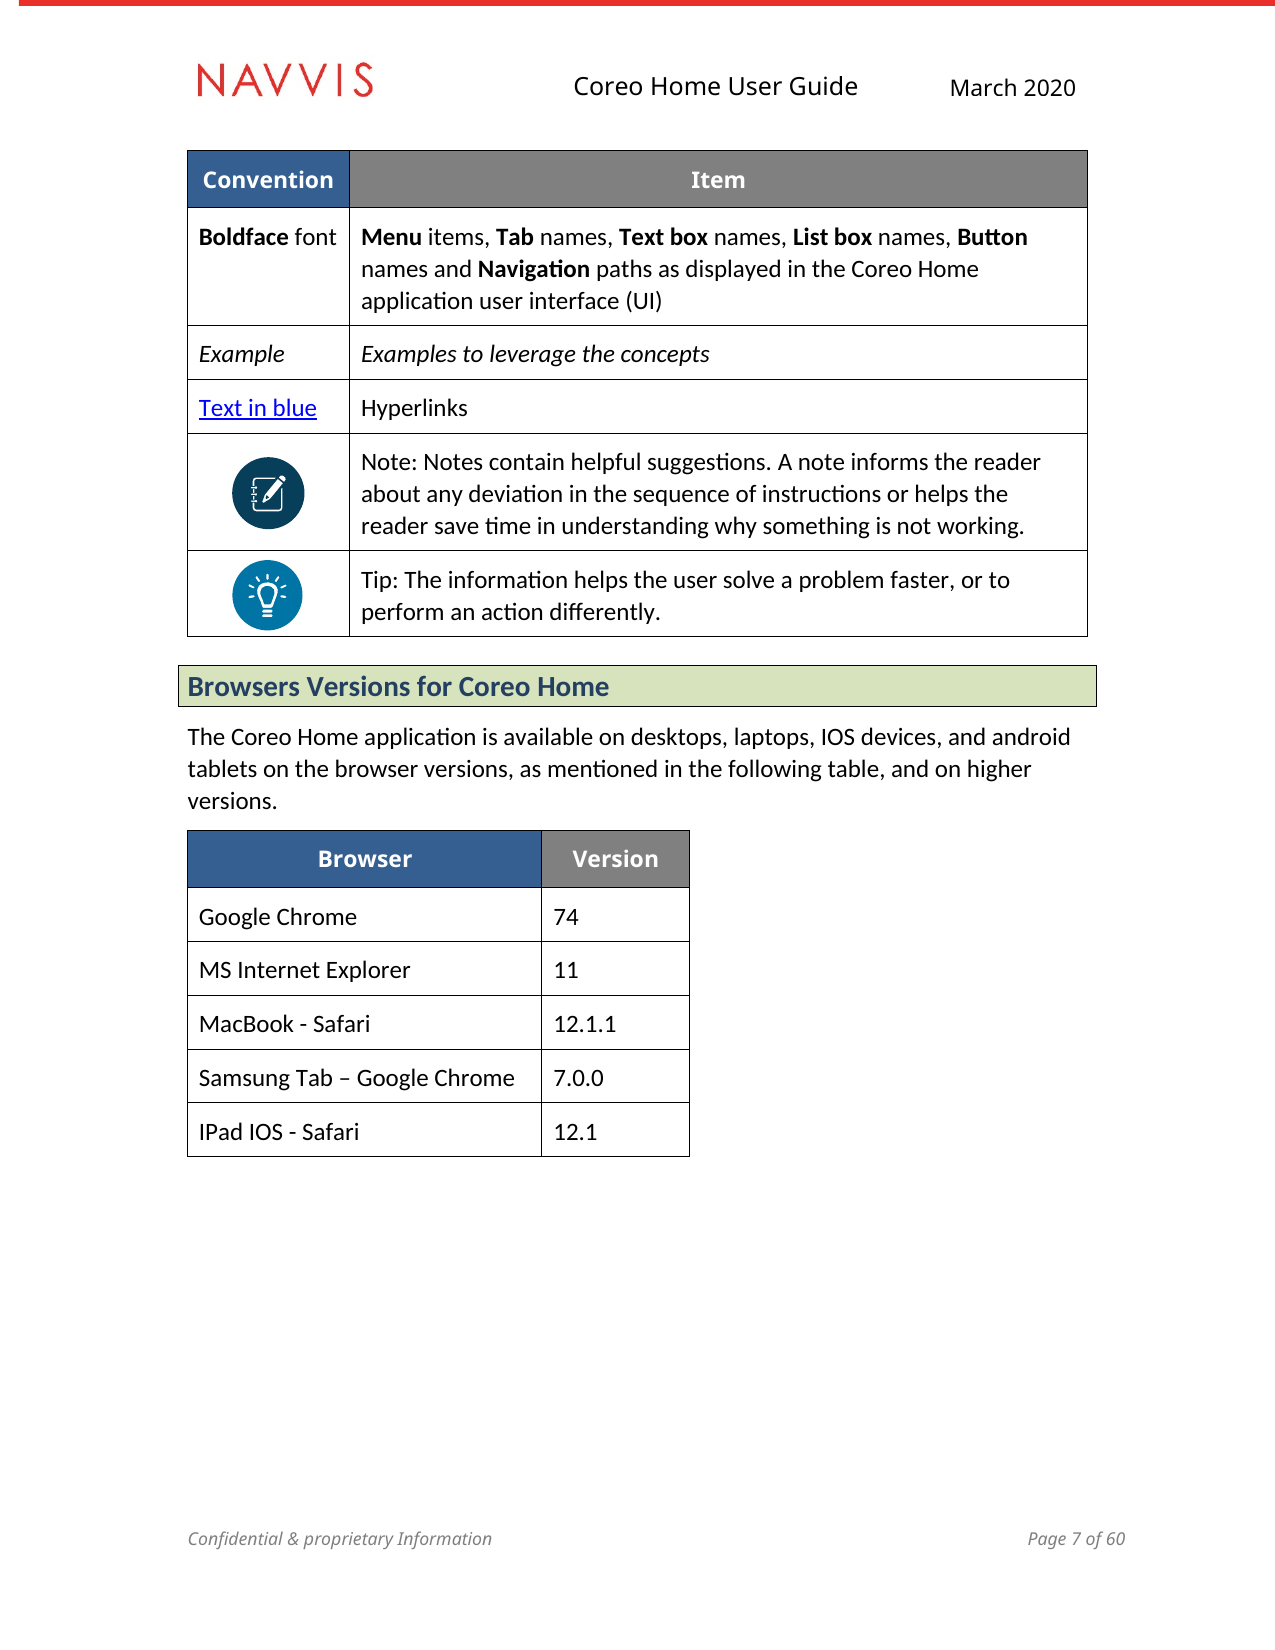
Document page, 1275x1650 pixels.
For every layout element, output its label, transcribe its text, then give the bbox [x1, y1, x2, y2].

table_cell MacBook - Safari [188, 996, 541, 1048]
table_header Version [542, 831, 689, 887]
picture [187, 55, 383, 104]
table_cell 11 [542, 942, 689, 995]
table_cell 7.0.0 [542, 1050, 689, 1102]
table_cell MS Internet Explorer [188, 942, 541, 995]
table_cell Menu items, Tab names, Text box names, List box names, Button names and Navigation paths as displayed in the Coreo Home application user interface (UI) [350, 208, 1087, 325]
table_cell 12.1.1 [542, 996, 689, 1048]
table_cell [188, 551, 349, 636]
table_header Browser [188, 831, 541, 887]
text The Coreo Home application is available on desktops, laptops, IOS devices, and android tablets on the browser versions, as mentioned in the following table, and on higher versions. [187, 721, 1087, 816]
table_cell [188, 434, 349, 550]
table_cell Note: Notes contain helpful suggestions. A note informs the reader about any deviation in the sequence of instructions or helps the reader save time in understanding why something is not working. [350, 434, 1087, 550]
table_cell Hyperlinks [350, 380, 1087, 432]
table_cell 12.1 [542, 1103, 689, 1156]
table_cell IPad IOS - Safari [188, 1103, 541, 1156]
table_cell Text in blue [188, 380, 349, 432]
table_header Convention [188, 151, 349, 207]
table_cell Examples to leverage the concepts [350, 326, 1087, 379]
subtitle Browsers Versions for Coreo Home [179, 666, 1096, 706]
table_cell Tip: The information helps the user solve a problem faster, or to perform an action differently. [350, 551, 1087, 636]
table_cell Boldface font [188, 208, 349, 325]
table_header Item [350, 151, 1087, 207]
table_cell Google Chrome [188, 888, 541, 941]
table_cell 74 [542, 888, 689, 941]
table_cell Samsung Tab – Google Chrome [188, 1050, 541, 1102]
table_cell Example [188, 326, 349, 379]
